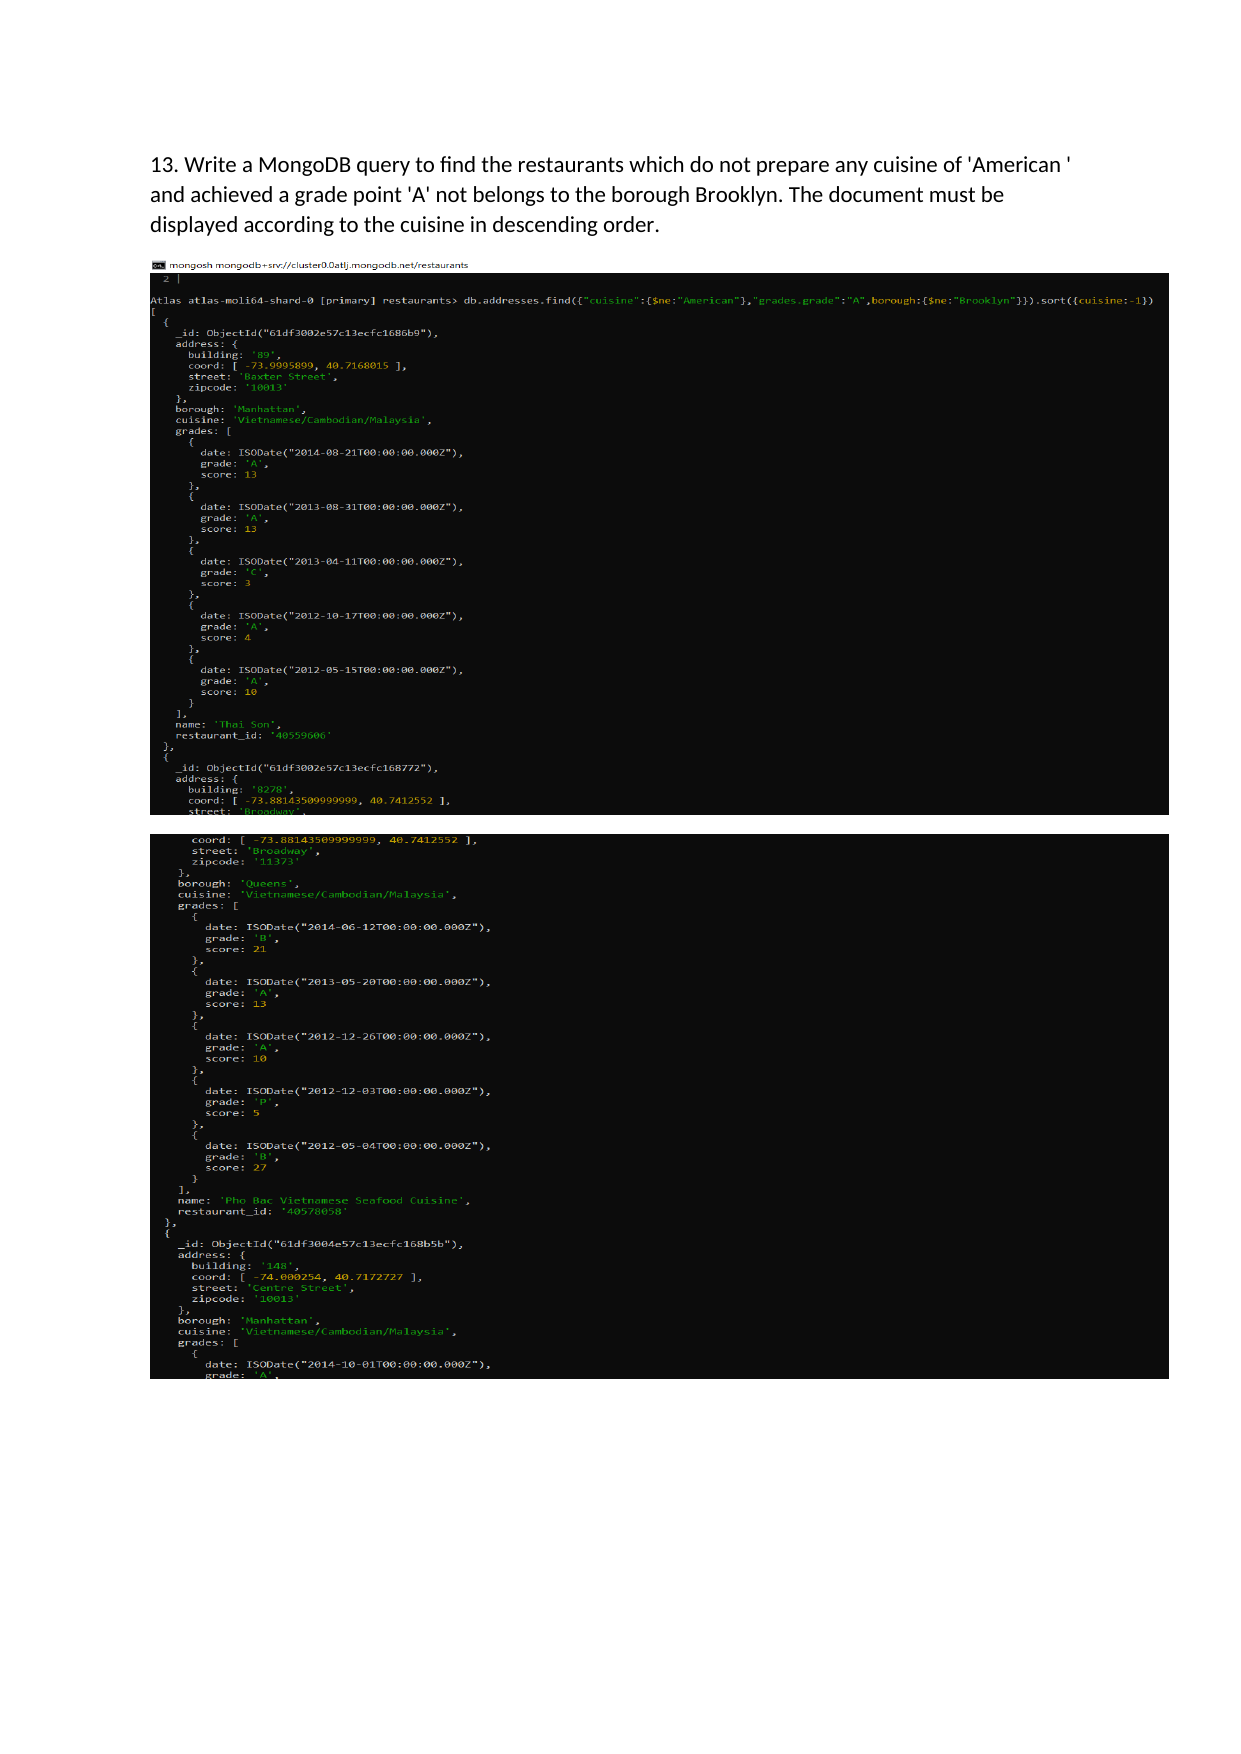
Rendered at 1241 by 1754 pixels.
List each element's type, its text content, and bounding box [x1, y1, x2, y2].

picture [150, 833, 1169, 1379]
text 13. Write a MongoDB query to find the restaurants which do not prepare any cuisine of 'American ' and achieved a grade point 'A' not belongs to the borough Brooklyn. The document must be displayed according to the cuisine in descending order. [150, 150, 1090, 238]
picture [150, 257, 1169, 815]
